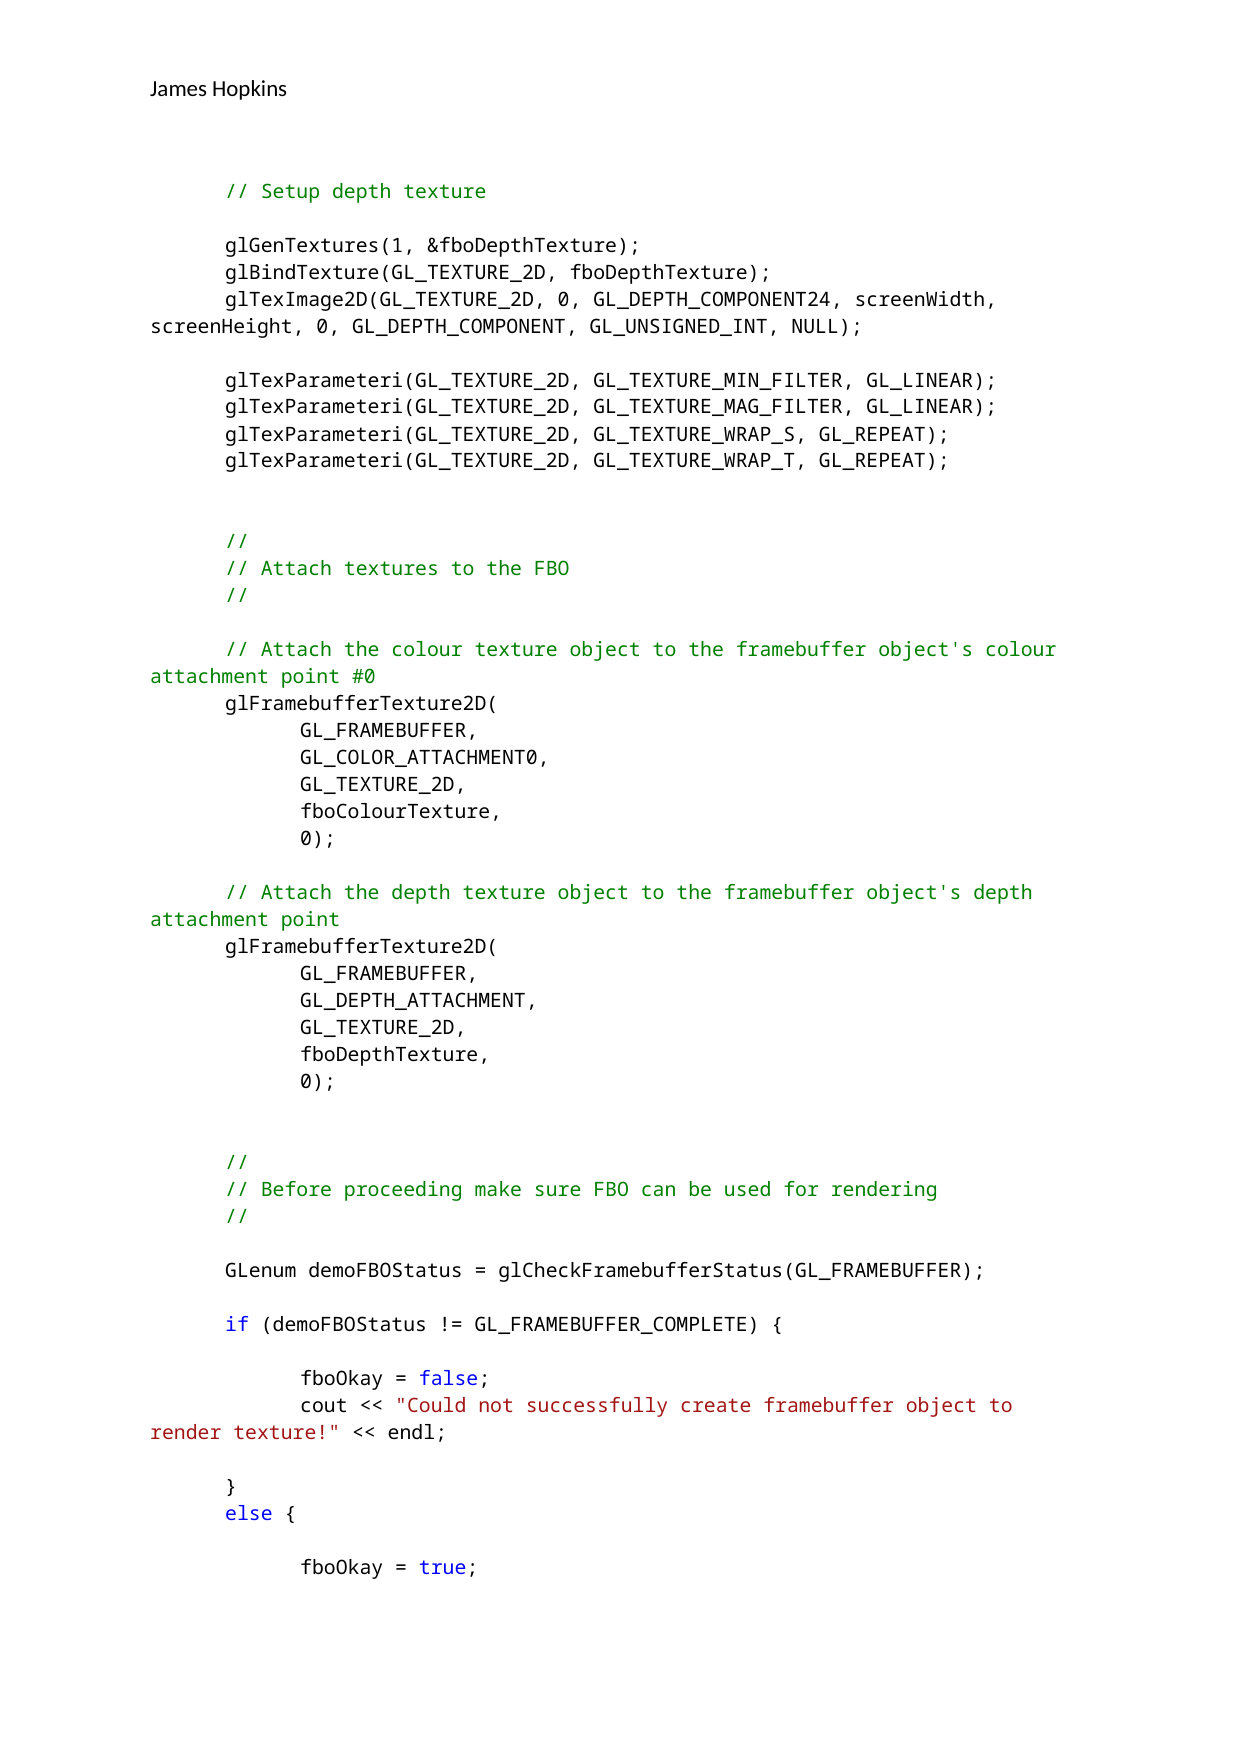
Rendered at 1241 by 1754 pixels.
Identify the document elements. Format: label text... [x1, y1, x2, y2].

text // [150, 528, 1090, 555]
text fboOkay = true; [150, 1553, 1090, 1580]
text // Setup depth texture [150, 177, 1090, 204]
text glTexParameteri(GL_TEXTURE_2D, GL_TEXTURE_MAG_FILTER, GL_LINEAR); [150, 393, 1090, 420]
text // [150, 1202, 1090, 1229]
text if (demoFBOStatus != GL_FRAMEBUFFER_COMPLETE) { [150, 1310, 1090, 1337]
text 0); [150, 1067, 1090, 1094]
text GL_FRAMEBUFFER, [150, 717, 1090, 743]
text 0); [150, 824, 1090, 851]
text GLenum demoFBOStatus = glCheckFramebufferStatus(GL_FRAMEBUFFER); [150, 1256, 1090, 1283]
text // [150, 1148, 1090, 1175]
text } [150, 1472, 1090, 1499]
text // Attach textures to the FBO [150, 555, 1090, 582]
text GL_DEPTH_ATTACHMENT, [150, 986, 1090, 1013]
text fboDepthTexture, [150, 1040, 1090, 1067]
text else { [150, 1499, 1090, 1526]
text glGenTextures(1, &fboDepthTexture); [150, 231, 1090, 258]
text fboOkay = false; [150, 1364, 1090, 1391]
text GL_COLOR_ATTACHMENT0, [150, 743, 1090, 771]
text GL_FRAMEBUFFER, [150, 959, 1090, 986]
text // Attach the colour texture object to the framebuffer object's colour attachment point #0 [150, 636, 1090, 689]
text glTexParameteri(GL_TEXTURE_2D, GL_TEXTURE_MIN_FILTER, GL_LINEAR); [150, 366, 1090, 393]
text glFramebufferTexture2D( [150, 689, 1090, 717]
text // [150, 582, 1090, 609]
text glBindTexture(GL_TEXTURE_2D, fboDepthTexture); [150, 258, 1090, 285]
text // Attach the depth texture object to the framebuffer object's depth attachment point [150, 878, 1090, 932]
text GL_TEXTURE_2D, [150, 1013, 1090, 1040]
text fboColourTexture, [150, 797, 1090, 824]
text cout << "Could not successfully create framebuffer object to render texture!" << endl; [150, 1391, 1090, 1445]
text glTexImage2D(GL_TEXTURE_2D, 0, GL_DEPTH_COMPONENT24, screenWidth, screenHeight, 0, GL_DEPTH_COMPONENT, GL_UNSIGNED_INT, NULL); [150, 285, 1090, 339]
text glFramebufferTexture2D( [150, 932, 1090, 959]
text glTexParameteri(GL_TEXTURE_2D, GL_TEXTURE_WRAP_S, GL_REPEAT); [150, 420, 1090, 447]
text glTexParameteri(GL_TEXTURE_2D, GL_TEXTURE_WRAP_T, GL_REPEAT); [150, 447, 1090, 474]
text GL_TEXTURE_2D, [150, 771, 1090, 797]
text // Before proceeding make sure FBO can be used for rendering [150, 1175, 1090, 1202]
